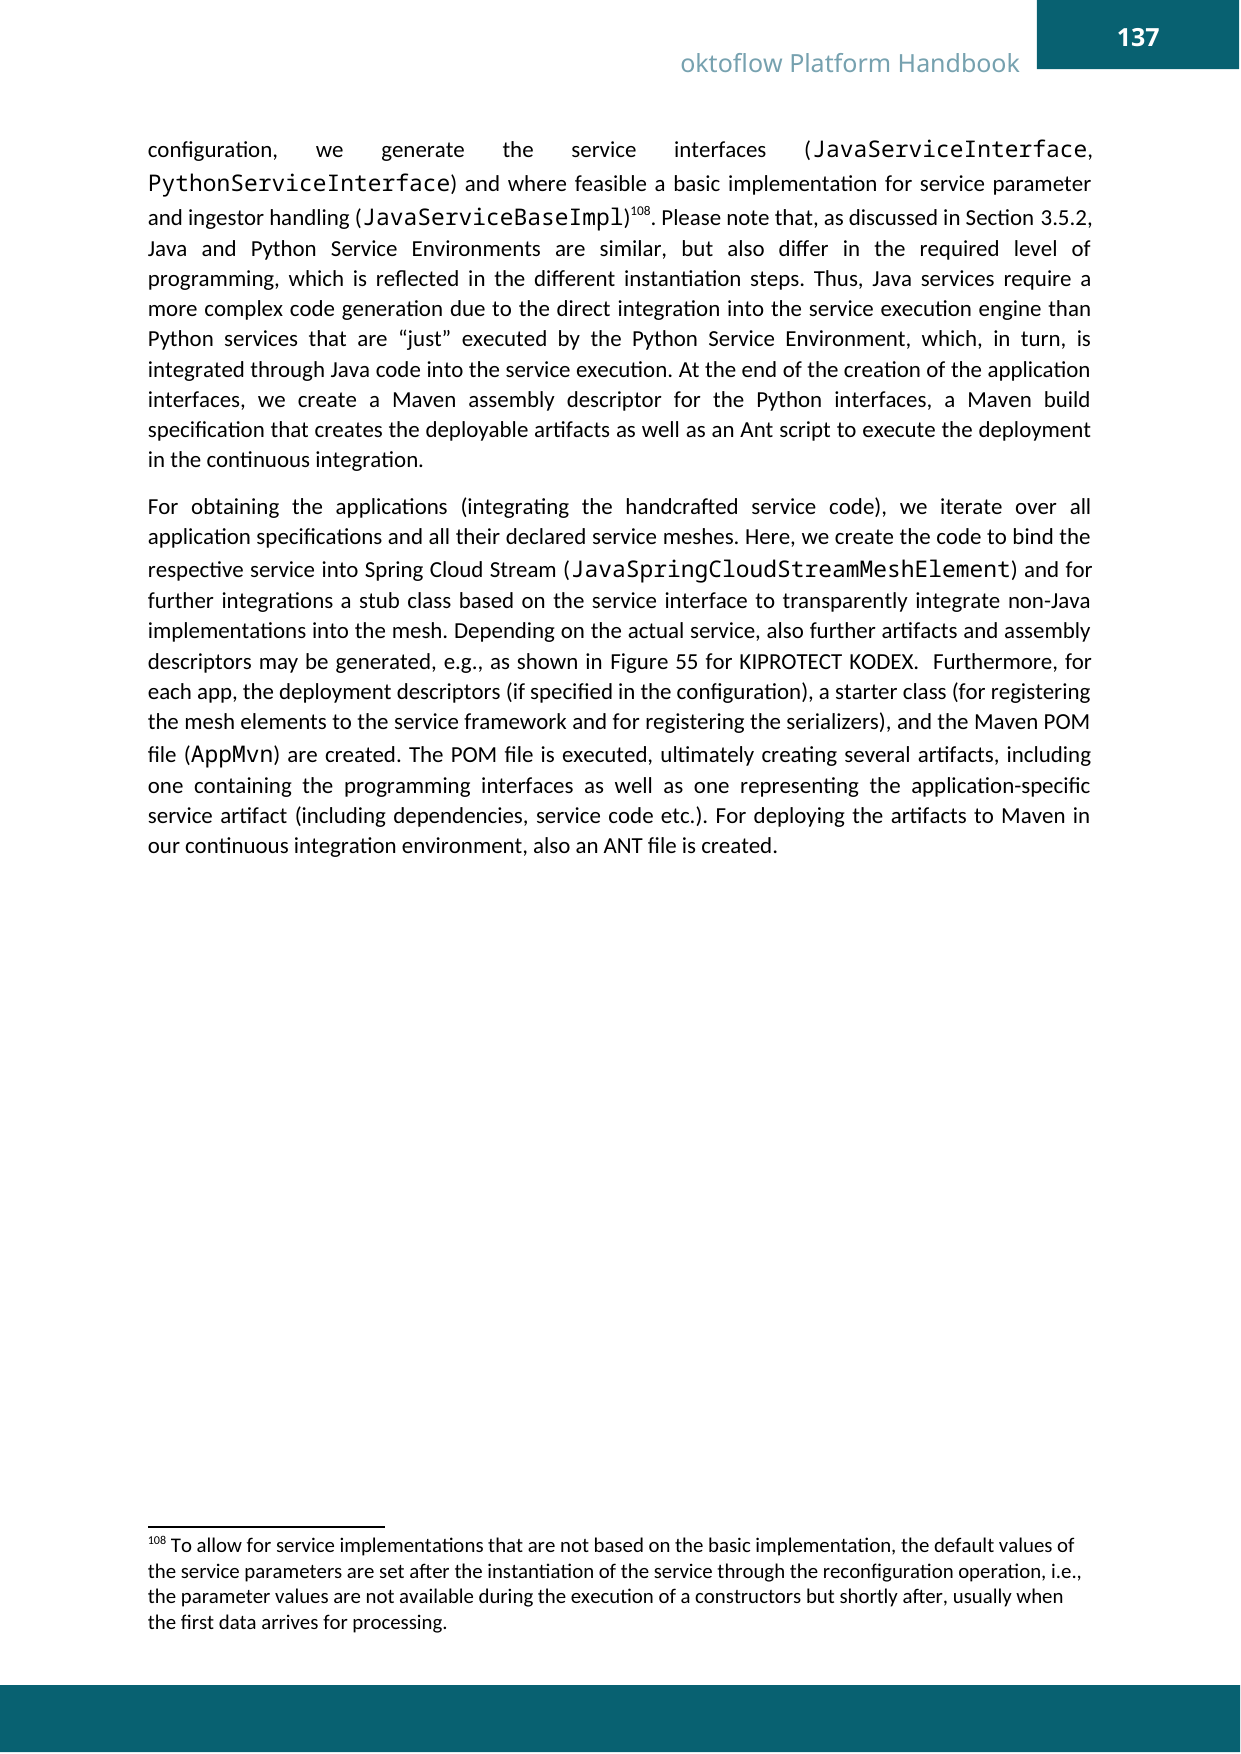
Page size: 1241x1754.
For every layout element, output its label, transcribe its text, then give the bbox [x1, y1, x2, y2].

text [148, 133, 1093, 473]
text For obtaining the applications (integrating the handcrafted service code), we iterate over all application specifications and all their declared service meshes. Here, we create the code to bind the respective service into Spring Cloud Stream (JavaSpringCloudStreamMeshElement) and for further integrations a stub class based on the service interface to transparently integrate non-Java implementations into the mesh. Depending on the actual service, also further artifacts and assembly descriptors may be generated, e.g., as shown in Figure 55 for KIPROTECT KODEX. Furthermore, for each app, the deployment descriptors (if specified in the configuration), a starter class (for registering the mesh elements to the service framework and for registering the serializers), and the Maven POM file (AppMvn) are created. The POM file is executed, ultimately creating several artifacts, including one containing the programming interfaces as well as one representing the application-specific service artifact (including dependencies, service code etc.). For deploying the artifacts to Maven in our continuous integration environment, also an ANT file is created. [148, 492, 1093, 859]
